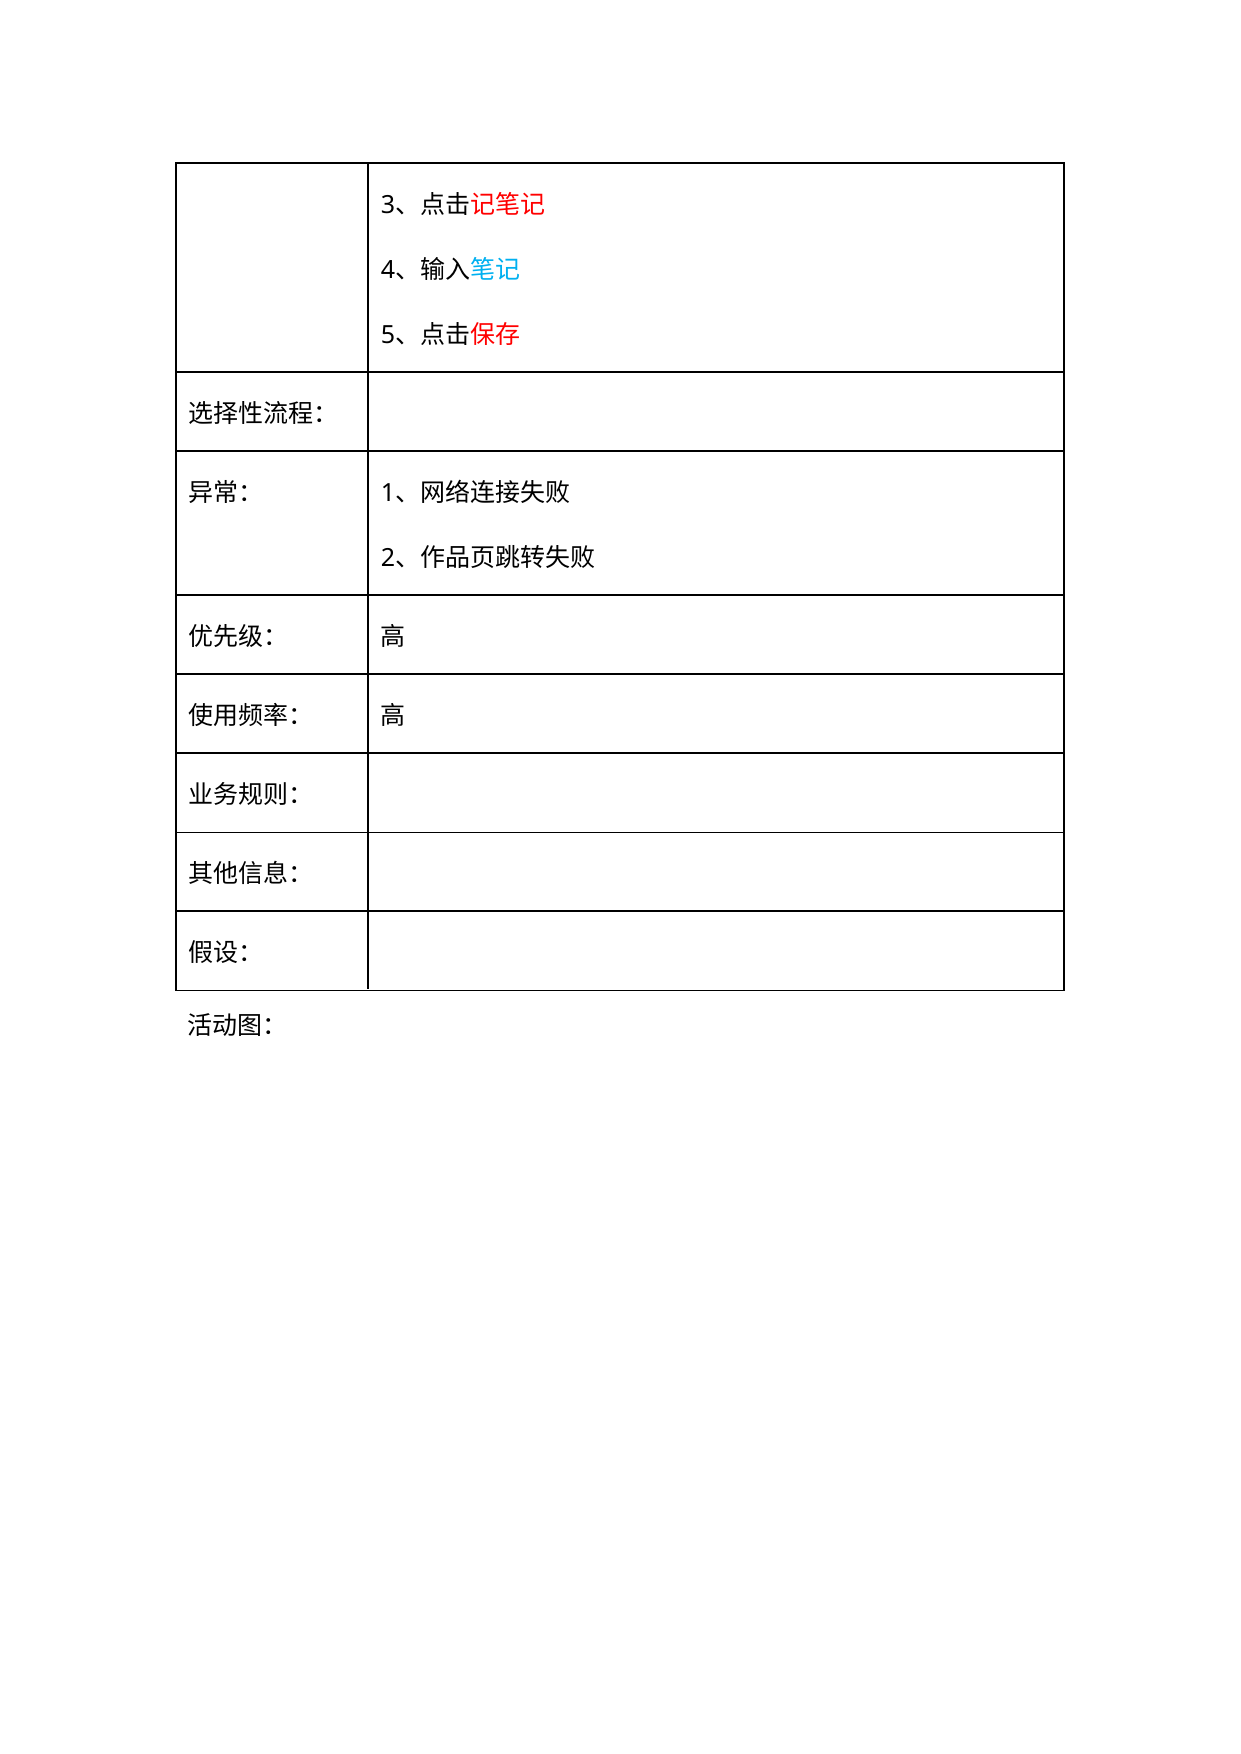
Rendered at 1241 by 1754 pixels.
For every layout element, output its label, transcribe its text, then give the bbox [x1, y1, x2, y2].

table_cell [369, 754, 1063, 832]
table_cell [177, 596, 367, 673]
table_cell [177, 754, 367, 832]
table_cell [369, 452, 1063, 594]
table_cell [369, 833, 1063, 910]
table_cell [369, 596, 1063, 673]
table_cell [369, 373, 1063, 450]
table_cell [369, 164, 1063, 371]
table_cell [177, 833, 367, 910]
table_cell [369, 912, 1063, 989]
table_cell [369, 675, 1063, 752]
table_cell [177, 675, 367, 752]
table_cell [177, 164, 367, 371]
list 活动图： [187, 991, 1053, 1056]
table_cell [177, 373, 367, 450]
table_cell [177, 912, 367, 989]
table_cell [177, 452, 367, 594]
